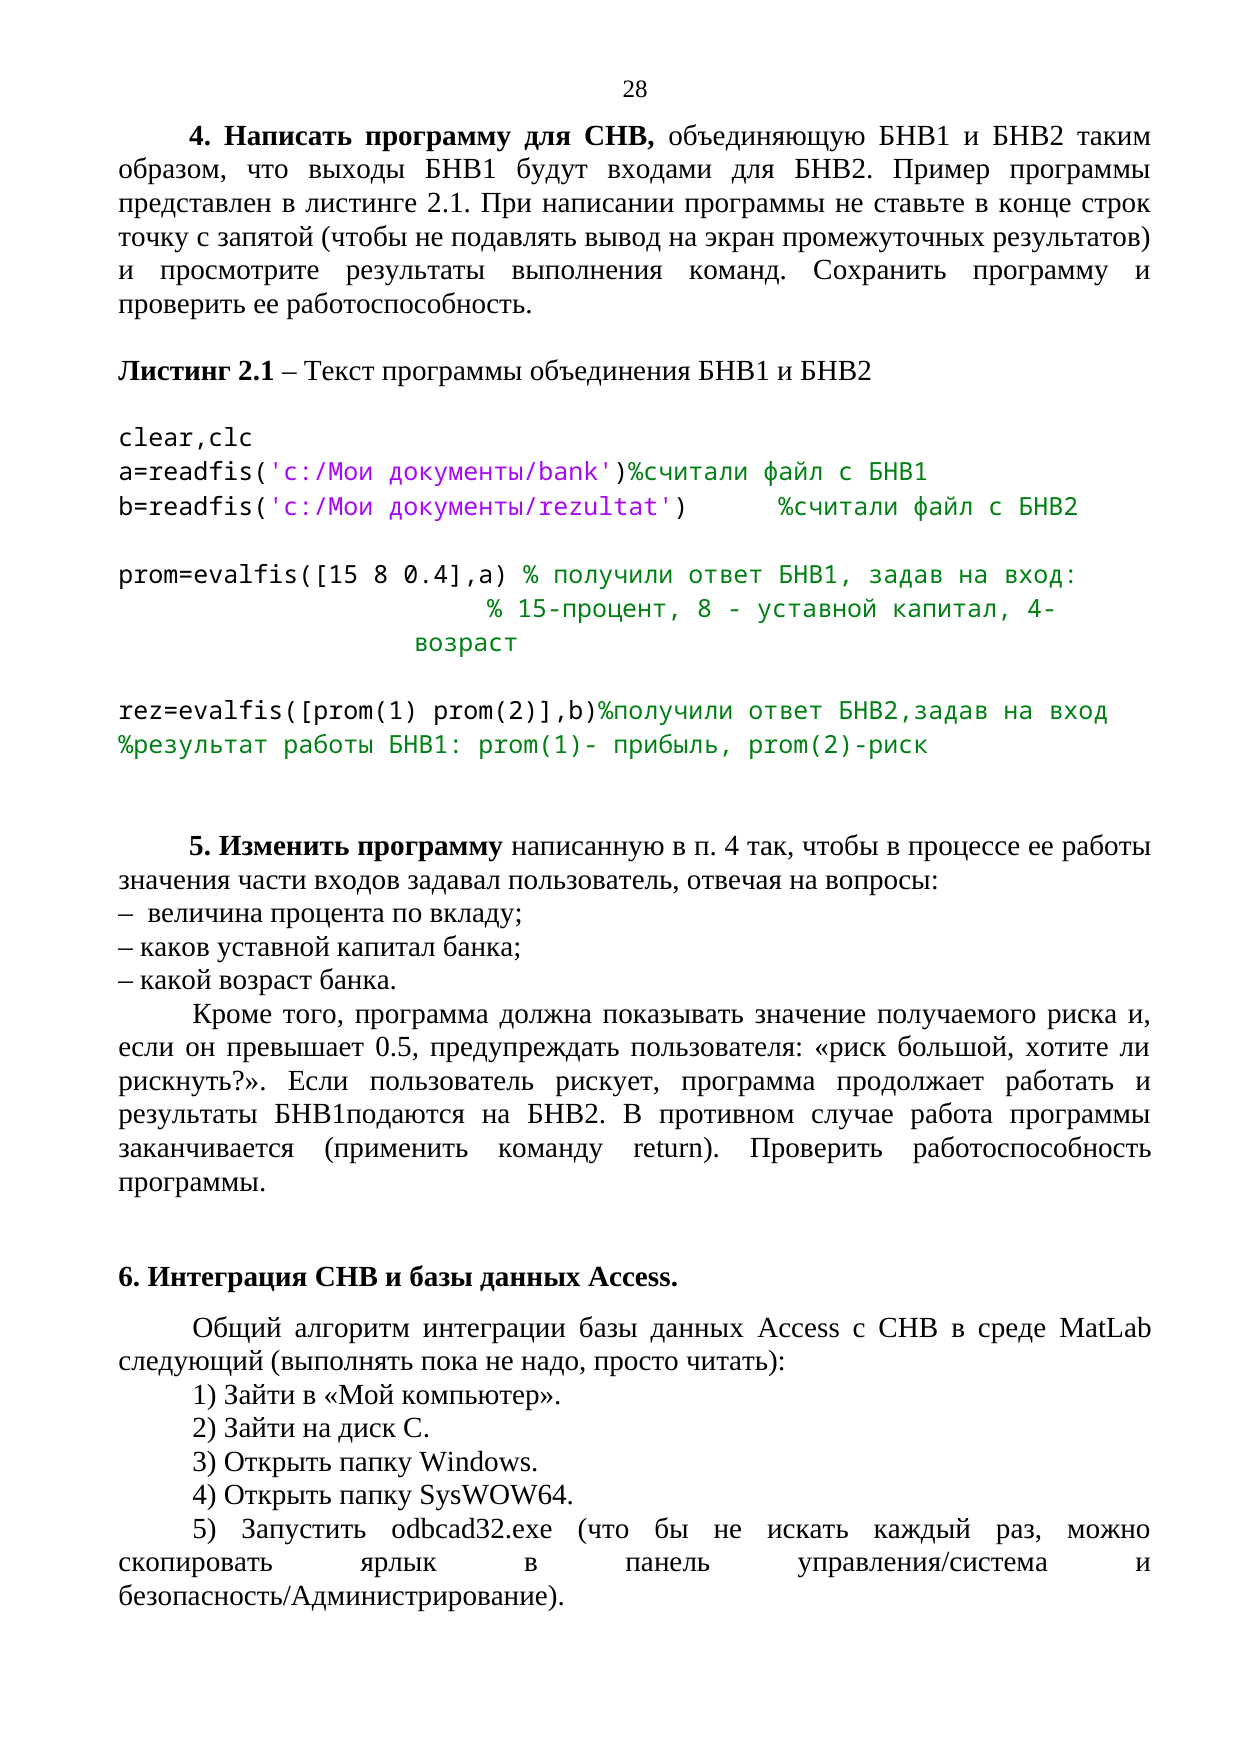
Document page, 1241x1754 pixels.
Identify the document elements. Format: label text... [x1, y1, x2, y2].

text % 15-процент, 8 - уставной капитал, 4-возраст [413, 590, 1152, 658]
text prom=evalfis([15 8 0.4],a) % получили ответ БНВ1, задав на вход: [118, 556, 1152, 590]
text 5. Изменить программу написанную в п. 4 так, чтобы в процессе ее работы значения части входов задавал пользователь, отвечая на вопросы: [118, 828, 1152, 895]
text 1) Зайти в «Мой компьютер». [118, 1377, 1152, 1410]
text – каков уставной капитал банка; [118, 929, 1152, 962]
text 5) Запустить odbcad32.exe (что бы не искать каждый раз, можно скопировать ярлык в панель управления/система и безопасность/Администрирование). [118, 1511, 1152, 1612]
text – величина процента по вкладу; [118, 895, 1152, 929]
text 3) Открыть папку Windows. [118, 1444, 1152, 1477]
text rez=evalfis([prom(1) prom(2)],b)%получили ответ БНВ2,задав на вход %результат работы БНВ1: prom(1)- прибыль, prom(2)-риск [118, 692, 1152, 761]
text Листинг 2.1 – Текст программы объединения БНВ1 и БНВ2 [118, 353, 1152, 386]
text 4) Открыть папку SysWOW64. [118, 1477, 1152, 1511]
text b=readfis('c:/Мои документы/rezultat') %считали файл с БНВ2 [118, 488, 1152, 522]
text Общий алгоритм интеграции базы данных Access с СНВ в среде MatLab следующий (выполнять пока не надо, просто читать): [118, 1310, 1152, 1377]
text Кроме того, программа должна показывать значение получаемого риска и, если он превышает 0.5, предупреждать пользователя: «риск большой, хотите ли рискнуть?». Если пользователь рискует, программа продолжает работать и результаты БНВ1подаются на БНВ2. В противном случае работа программы заканчивается (применить команду return). Проверить работоспособность программы. [118, 996, 1152, 1197]
text – какой возраст банка. [118, 962, 1152, 996]
text 6. Интеграция СНВ и базы данных Access. [118, 1259, 1152, 1293]
text 2) Зайти на диск С. [118, 1410, 1152, 1444]
text a=readfis('c:/Мои документы/bank')%считали файл с БНВ1 [118, 454, 1152, 488]
text clear,clc [118, 420, 1152, 454]
text 4. Написать программу для СНВ, объединяющую БНВ1 и БНВ2 таким образом, что выходы БНВ1 будут входами для БНВ2. Пример программы представлен в листинге 2.1. При написании программы не ставьте в конце строк точку с запятой (чтобы не подавлять вывод на экран промежуточных результатов) и просмотрите результаты выполнения команд. Сохранить программу и проверить ее работоспособность. [118, 118, 1152, 319]
